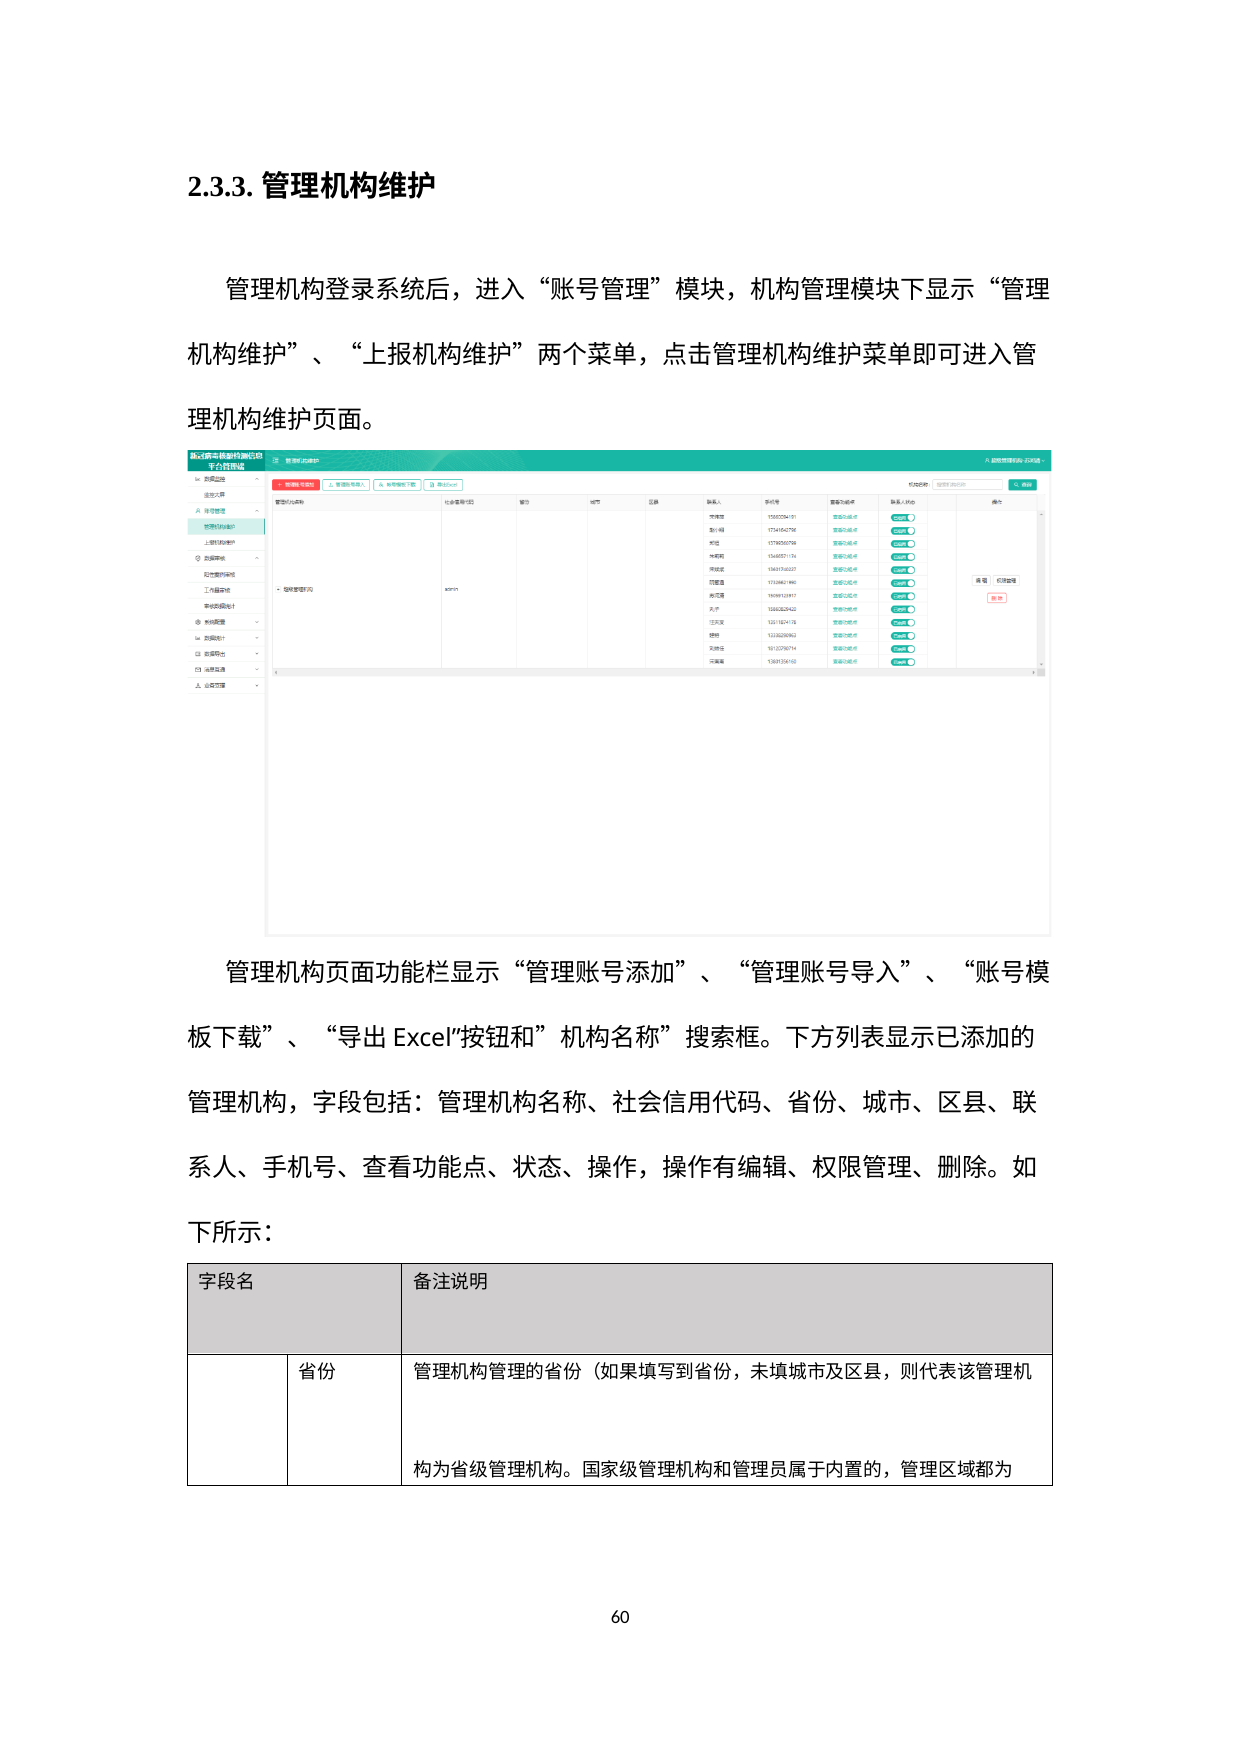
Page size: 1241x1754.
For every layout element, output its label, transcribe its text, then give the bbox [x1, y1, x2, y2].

subtitle 管理机构维护 [187, 151, 1053, 216]
table_header 备注说明 [402, 1264, 1052, 1353]
text 管理机构页面功能栏显示“管理账号添加”、“管理账号导入”、“账号模板下载”、“导出Excel”按钮和”机构名称”搜索框。下方列表显示已添加的管理机构，字段包括：管理机构名称、社会信用代码、省份、城市、区县、联系人、手机号、查看功能点、状态、操作，操作有编辑、权限管理、删除。如下所示： [187, 938, 1053, 1263]
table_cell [402, 1355, 1052, 1484]
table_header 字段名 [188, 1264, 401, 1353]
table_cell 区域 [188, 1355, 287, 1484]
picture [187, 450, 1052, 937]
text 管理机构登录系统后，进入“账号管理”模块，机构管理模块下显示“管理机构维护”、“上报机构维护”两个菜单，点击管理机构维护菜单即可进入管理机构维护页面。 [187, 255, 1053, 450]
table_cell 省份 [288, 1355, 401, 1484]
